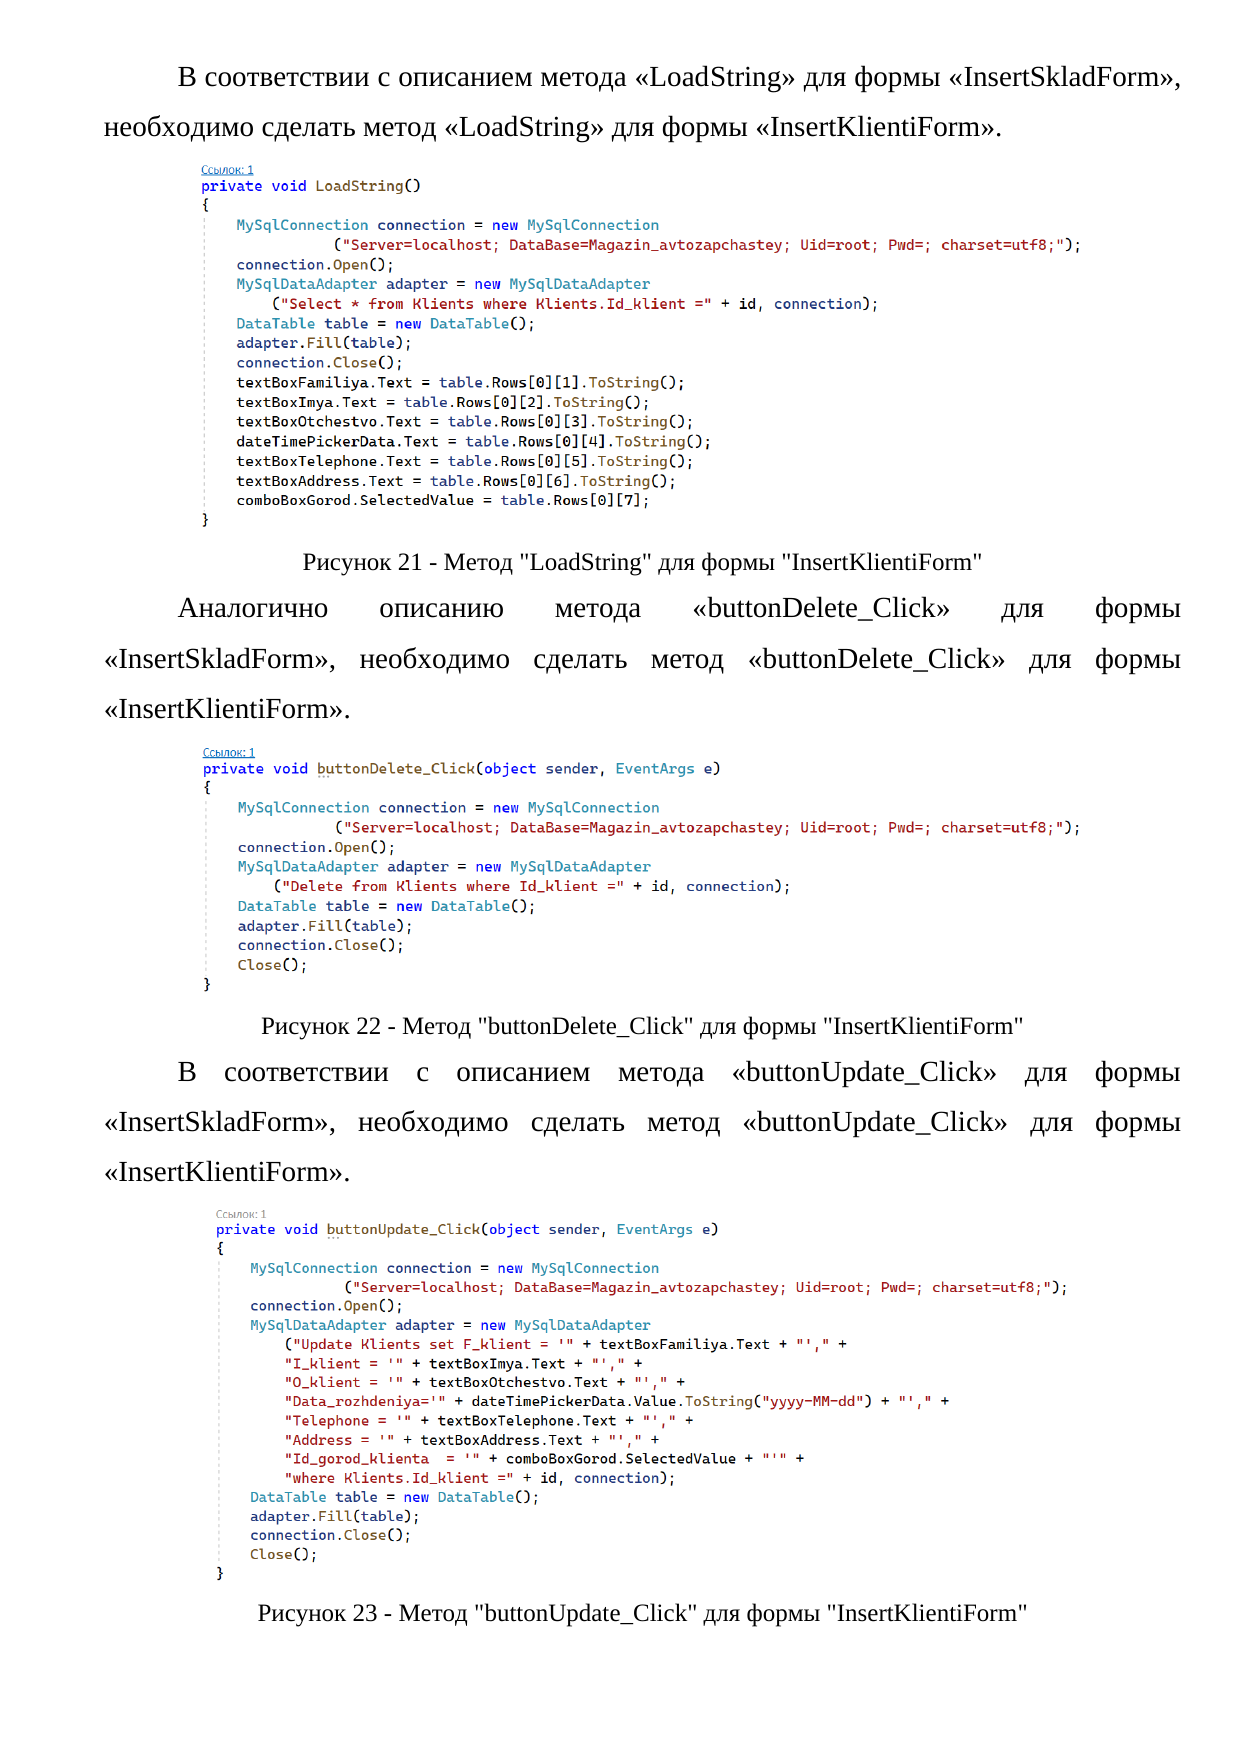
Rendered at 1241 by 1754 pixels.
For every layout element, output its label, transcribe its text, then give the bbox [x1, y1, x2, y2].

picture [212, 1205, 1072, 1584]
text Аналогично описанию метода «buttonDelete_Click» для формы «InsertSkladForm», необходимо сделать метод «buttonDelete_Click» для формы «InsertKlientiForm». [103, 591, 1181, 725]
picture [200, 741, 1085, 997]
text Рисунок 23 - Метод "buttonUpdate_Click" для формы "InsertKlientiForm" [103, 1598, 1181, 1626]
text В соответствии с описанием метода «LoadString» для формы «InsertSkladForm», необходимо сделать метод «LoadString» для формы «InsertKlientiForm». [103, 59, 1181, 143]
text Рисунок 21 - Метод "LoadString" для формы "InsertKlientiForm" [103, 547, 1181, 576]
text В соответствии с описанием метода «buttonUpdate_Click» для формы «InsertSkladForm», необходимо сделать метод «buttonUpdate_Click» для формы «InsertKlientiForm». [103, 1054, 1181, 1188]
text Рисунок 22 - Метод "buttonDelete_Click" для формы "InsertKlientiForm" [103, 1011, 1181, 1039]
picture [197, 159, 1087, 533]
